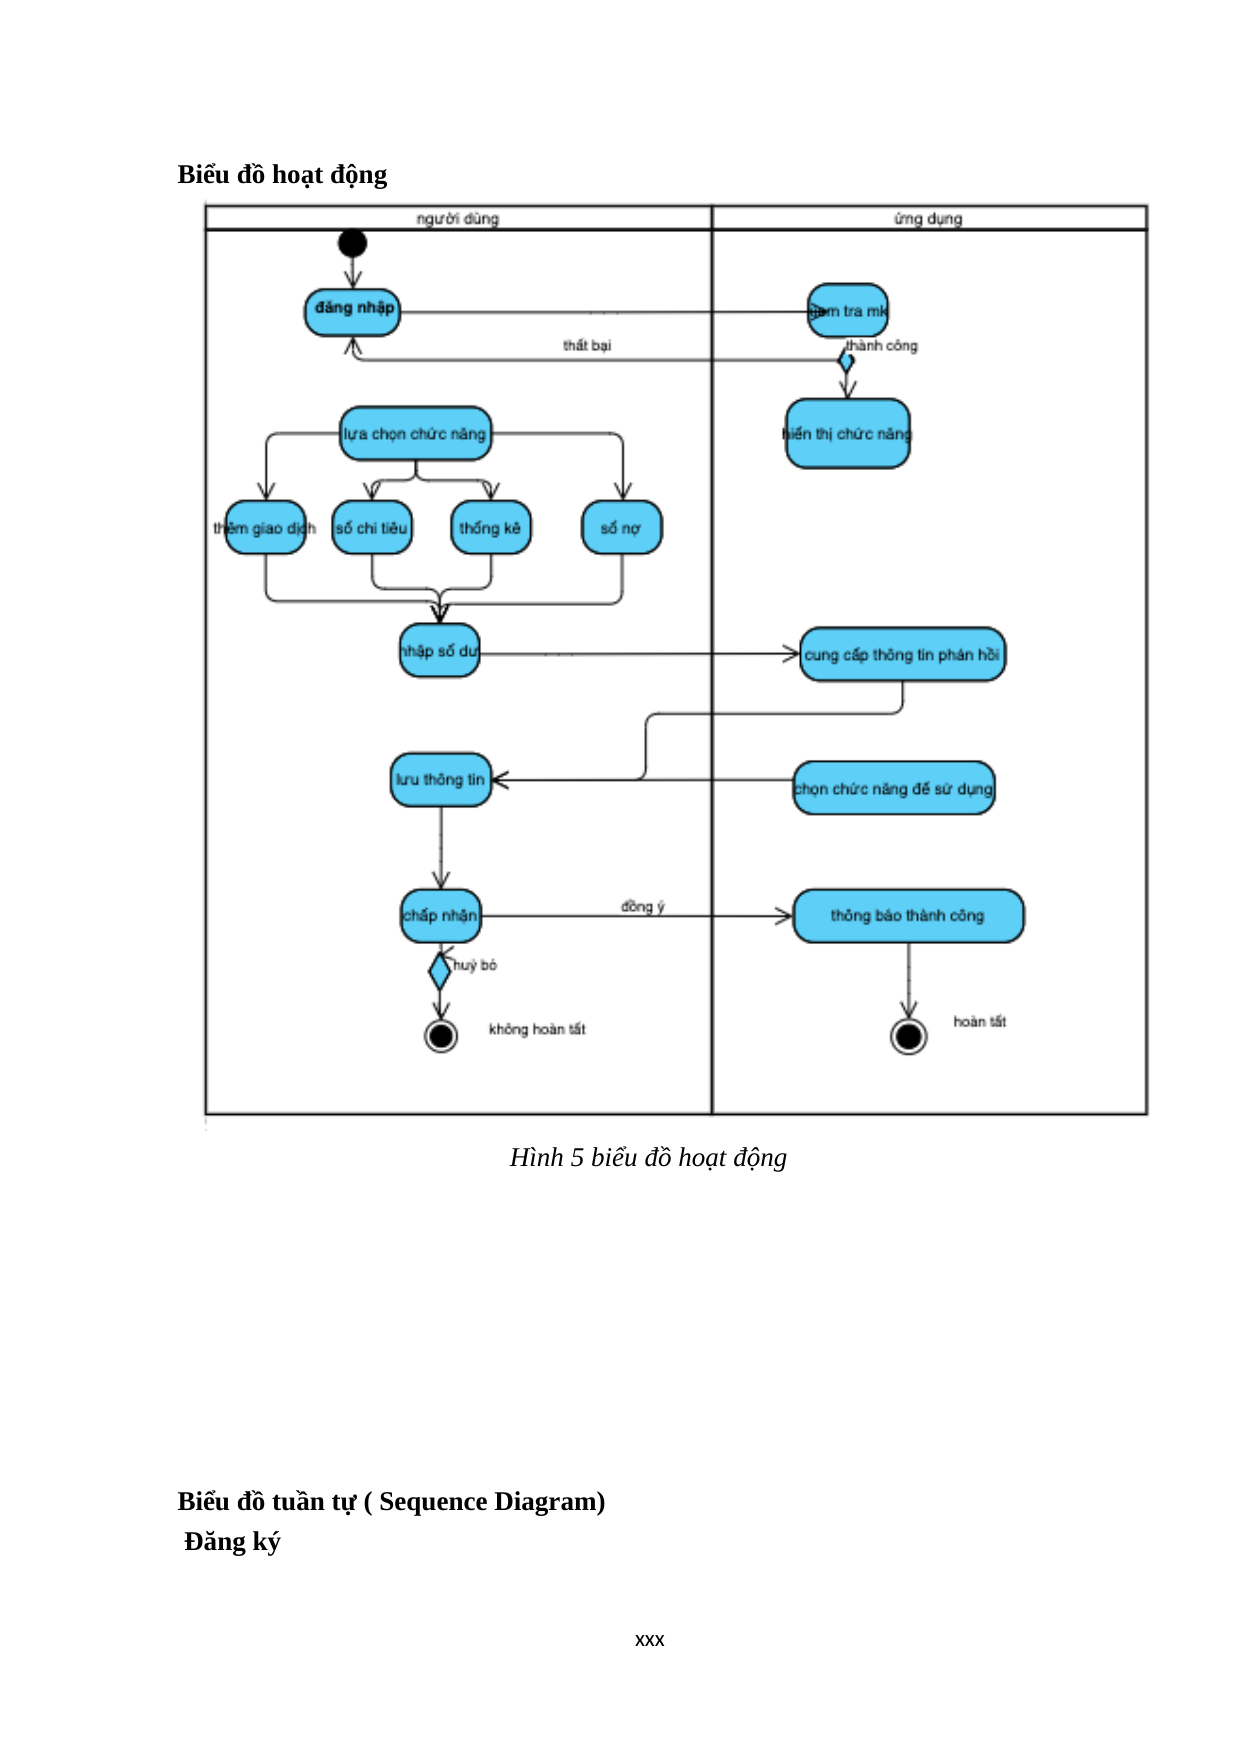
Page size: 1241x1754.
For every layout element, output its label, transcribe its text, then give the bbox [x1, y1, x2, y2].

text Biểu đồ hoạt động [177, 158, 1122, 190]
text Đăng ký [177, 1525, 1122, 1556]
text Hình 5 biểu đồ hoạt động [177, 1141, 1122, 1172]
text Biểu đồ tuần tự ( Sequence Diagram) [177, 1485, 1122, 1516]
picture [177, 198, 1153, 1131]
